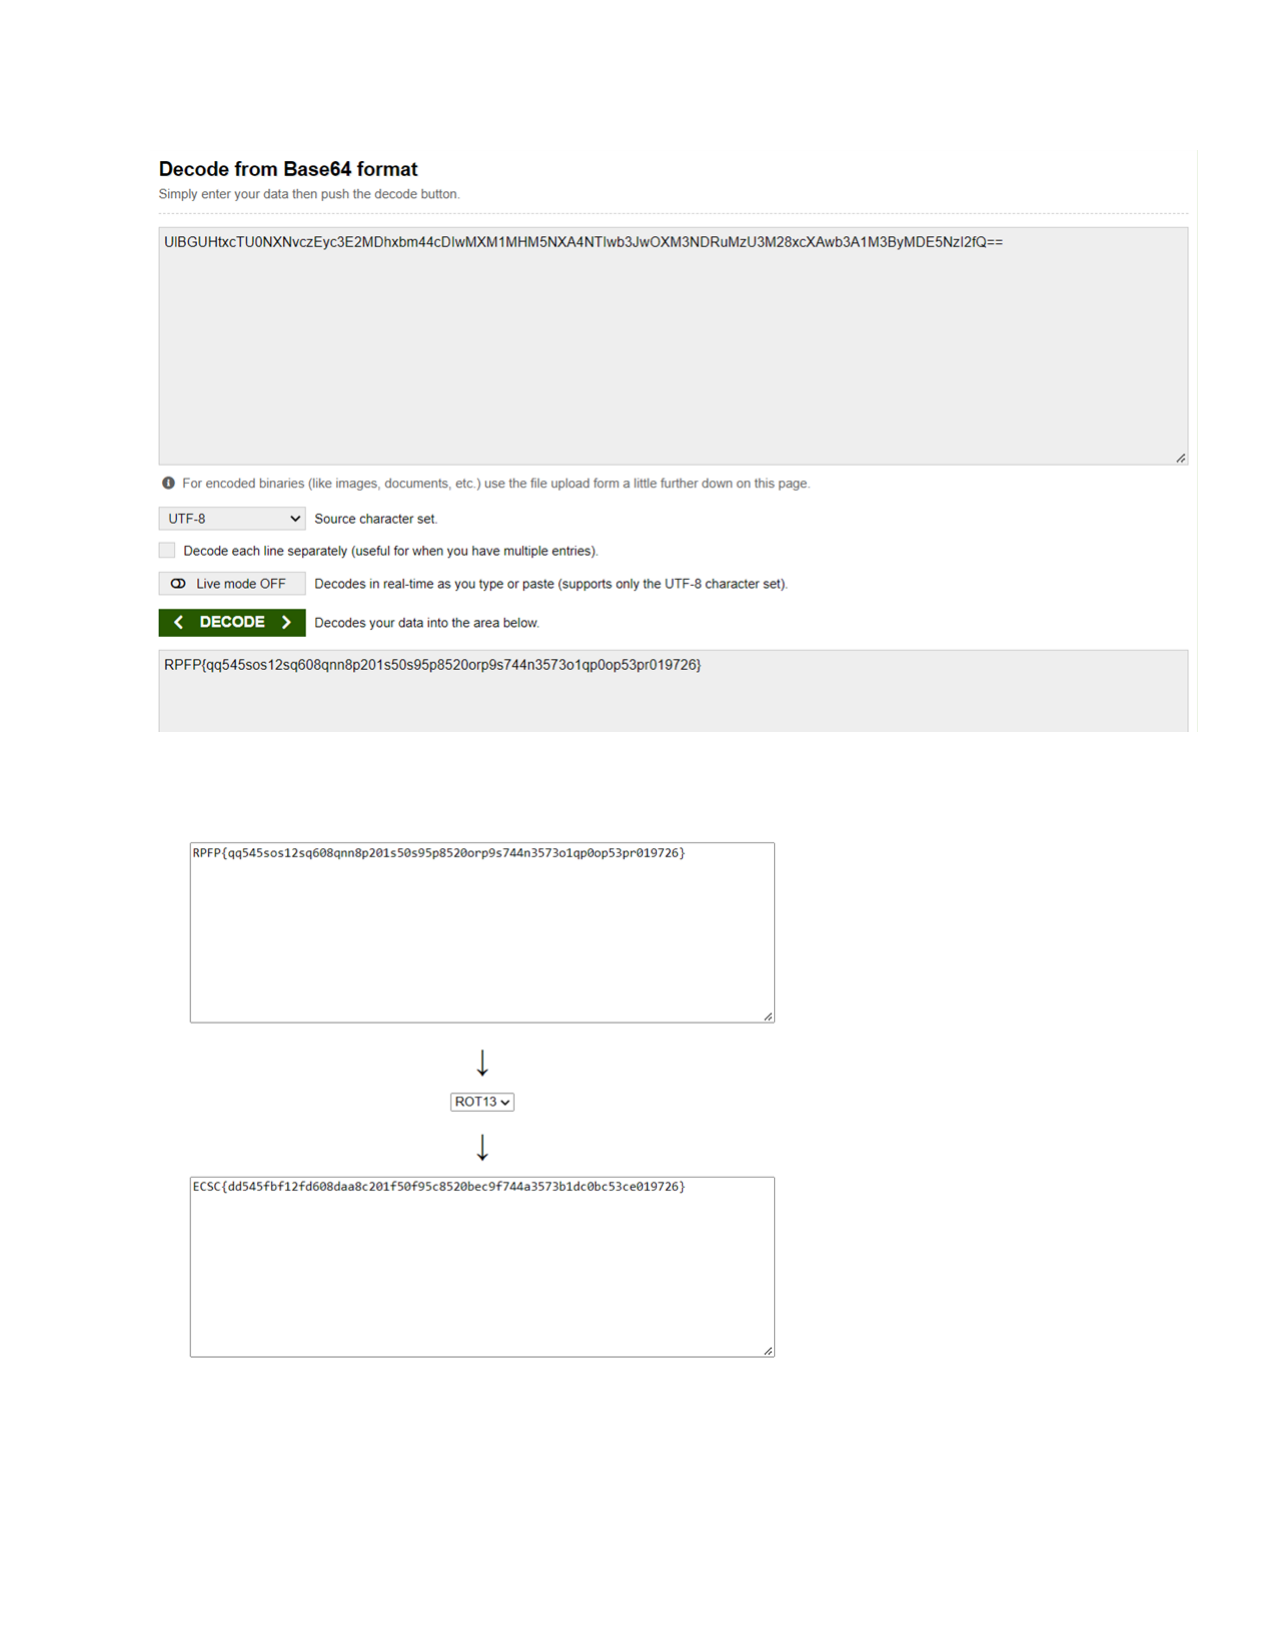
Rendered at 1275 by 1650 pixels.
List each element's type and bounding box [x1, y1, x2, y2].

picture [150, 797, 785, 1372]
picture [150, 150, 1198, 732]
